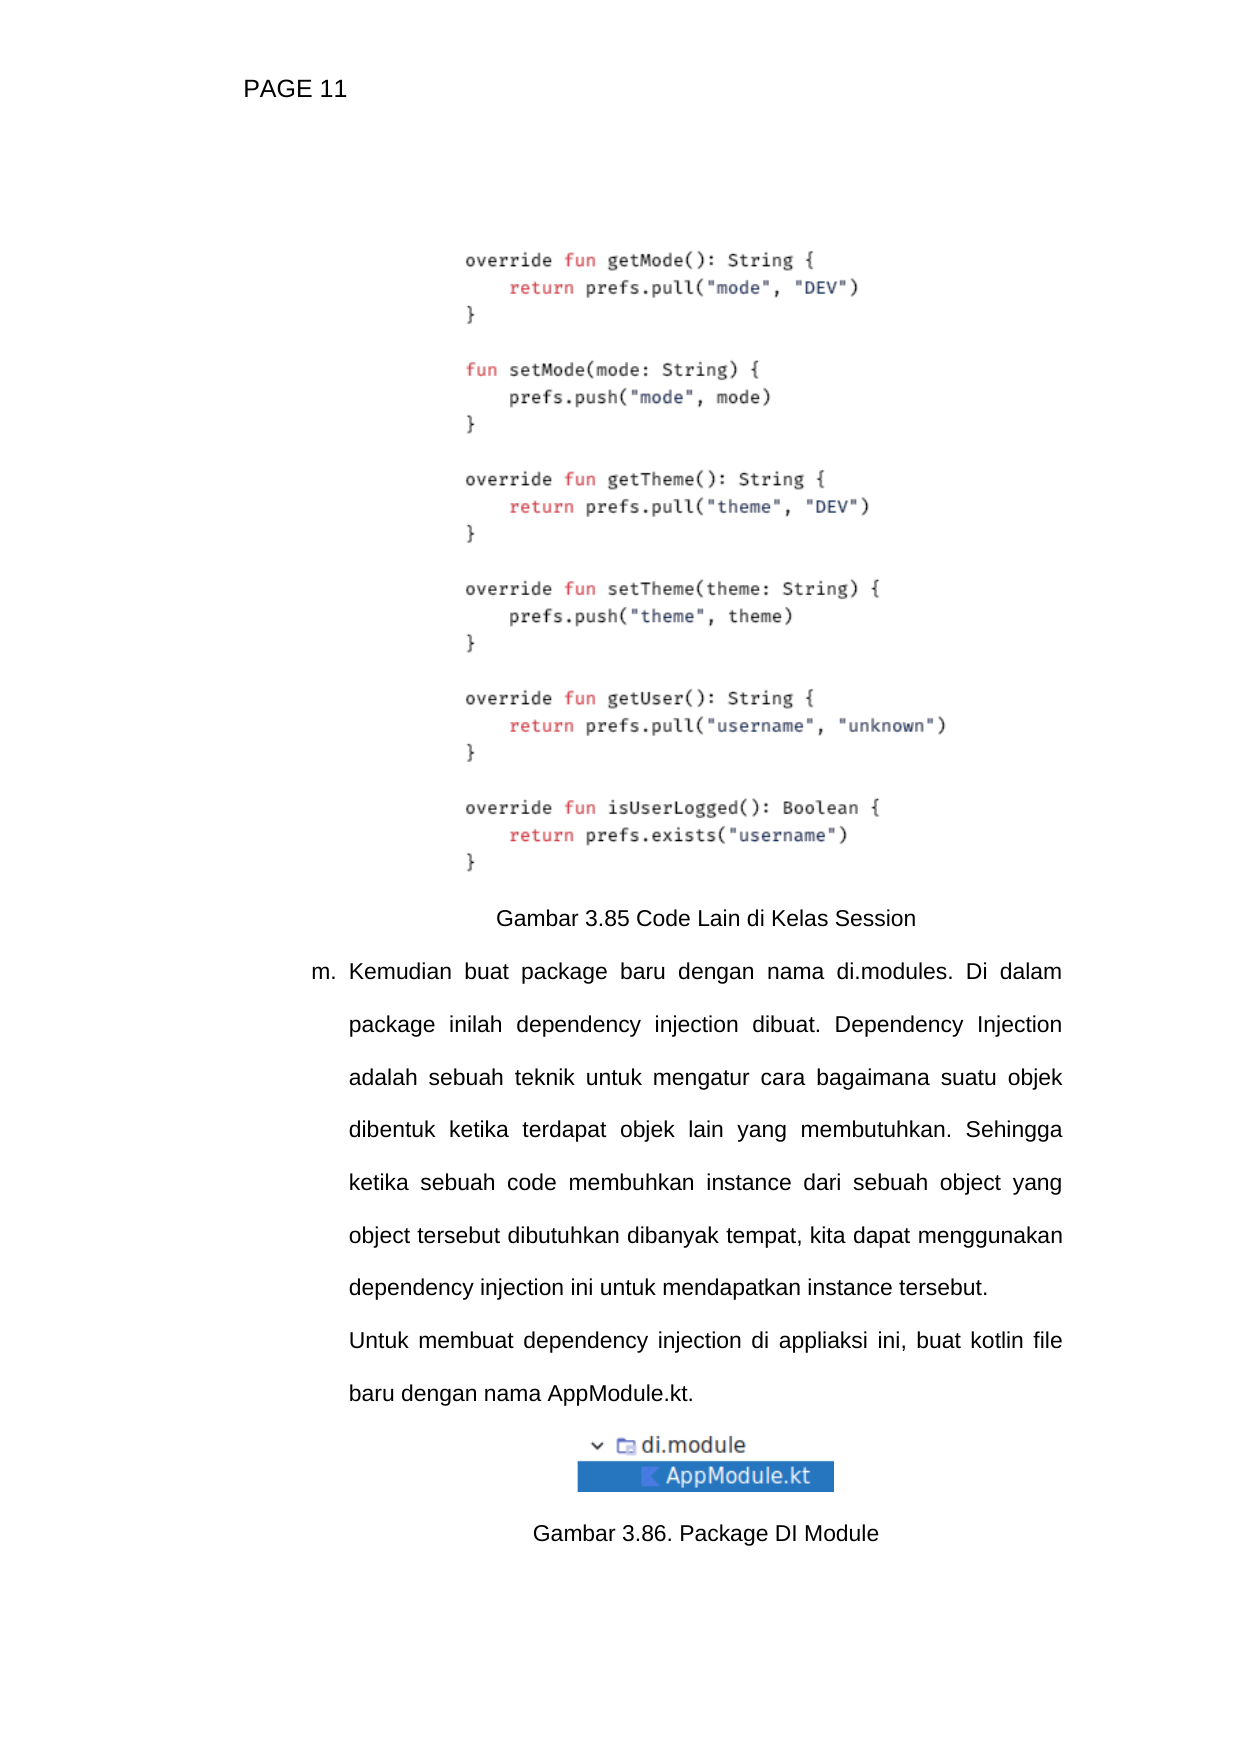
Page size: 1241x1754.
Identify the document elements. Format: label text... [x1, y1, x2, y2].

picture [577, 1432, 834, 1492]
text Gambar 3.85 Code Lain di Kelas Session [349, 905, 1063, 932]
title Untuk membuat dependency injection di appliaksi ini, buat kotlin file baru dengan nama AppModule.kt. [349, 1327, 1063, 1406]
picture [457, 246, 955, 877]
title Kemudian buat package baru dengan nama di.modules. Di dalam package inilah dependency injection dibuat. Dependency Injection adalah sebuah teknik untuk mengatur cara bagaimana suatu objek dibentuk ketika terdapat objek lain yang membutuhkan. Sehingga ketika sebuah code membuhkan instance dari sebuah object yang object tersebut dibutuhkan dibanyak tempat, kita dapat menggunakan dependency injection ini untuk mendapatkan instance tersebut. [311, 958, 1063, 1301]
text Gambar 3.86. Package DI Module [349, 1520, 1063, 1546]
